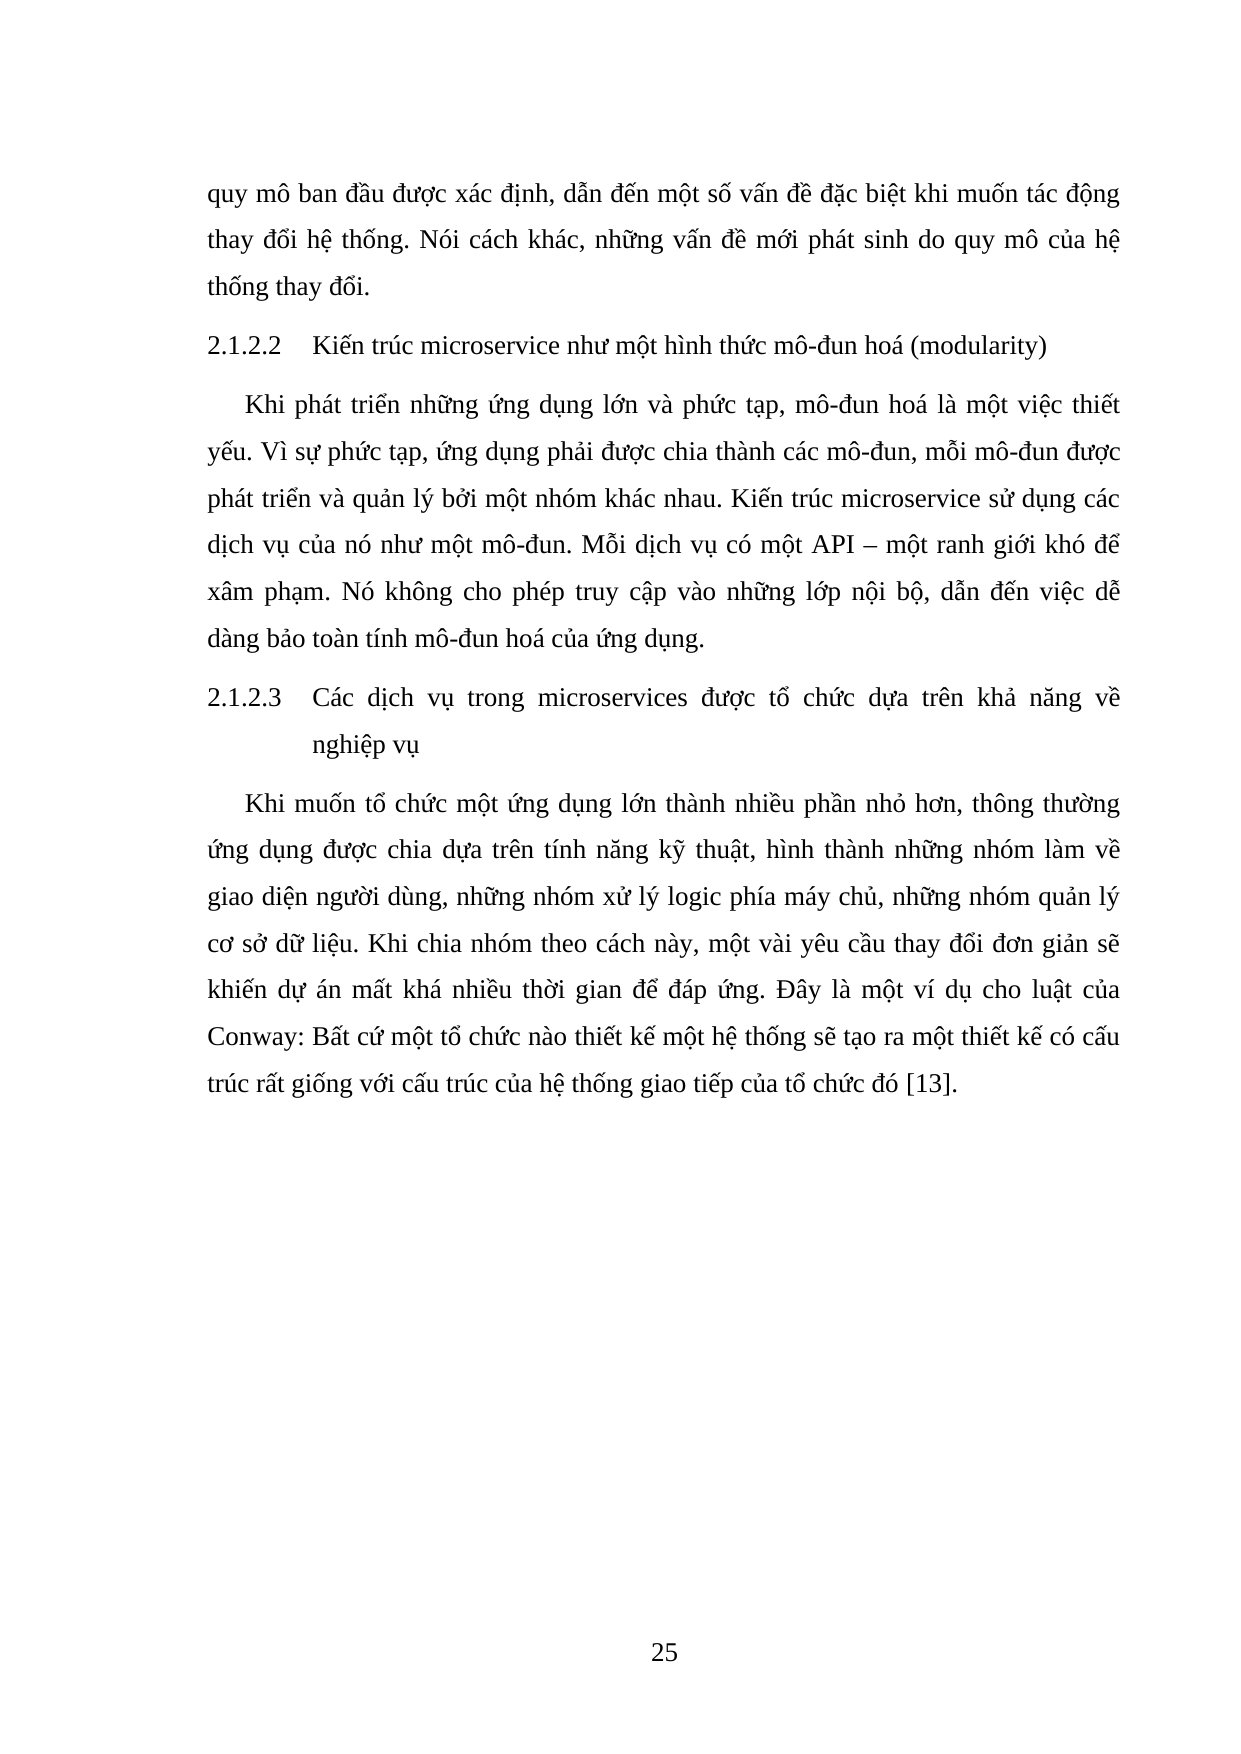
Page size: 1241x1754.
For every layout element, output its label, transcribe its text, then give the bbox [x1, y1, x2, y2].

subtitle Các dịch vụ trong microservices được tổ chức dựa trên khả năng về nghiệp vụ [207, 681, 1122, 759]
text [207, 177, 1122, 301]
subtitle Kiến trúc microservice như một hình thức mô-đun hoá (modularity) [207, 329, 1122, 361]
text Khi phát triển những ứng dụng lớn và phức tạp, mô-đun hoá là một việc thiết yếu. Vì sự phức tạp, ứng dụng phải được chia thành các mô-đun, mỗi mô-đun được phát triển và quản lý bởi một nhóm khác nhau. Kiến trúc microservice sử dụng các dịch vụ của nó như một mô-đun. Mỗi dịch vụ có một API – một ranh giới khó để xâm phạm. Nó không cho phép truy cập vào những lớp nội bộ, dẫn đến việc dễ dàng bảo toàn tính mô-đun hoá của ứng dụng. [207, 389, 1122, 653]
text Khi muốn tổ chức một ứng dụng lớn thành nhiều phần nhỏ hơn, thông thường ứng dụng được chia dựa trên tính năng kỹ thuật, hình thành những nhóm làm về giao diện người dùng, những nhóm xử lý logic phía máy chủ, những nhóm quản lý cơ sở dữ liệu. Khi chia nhóm theo cách này, một vài yêu cầu thay đổi đơn giản sẽ khiến dự án mất khá nhiều thời gian để đáp ứng. Đây là một ví dụ cho luật của Conway: Bất cứ một tổ chức nào thiết kế một hệ thống sẽ tạo ra một thiết kế có cấu trúc rất giống với cấu trúc của hệ thống giao tiếp của tổ chức đó . [207, 787, 1122, 1098]
